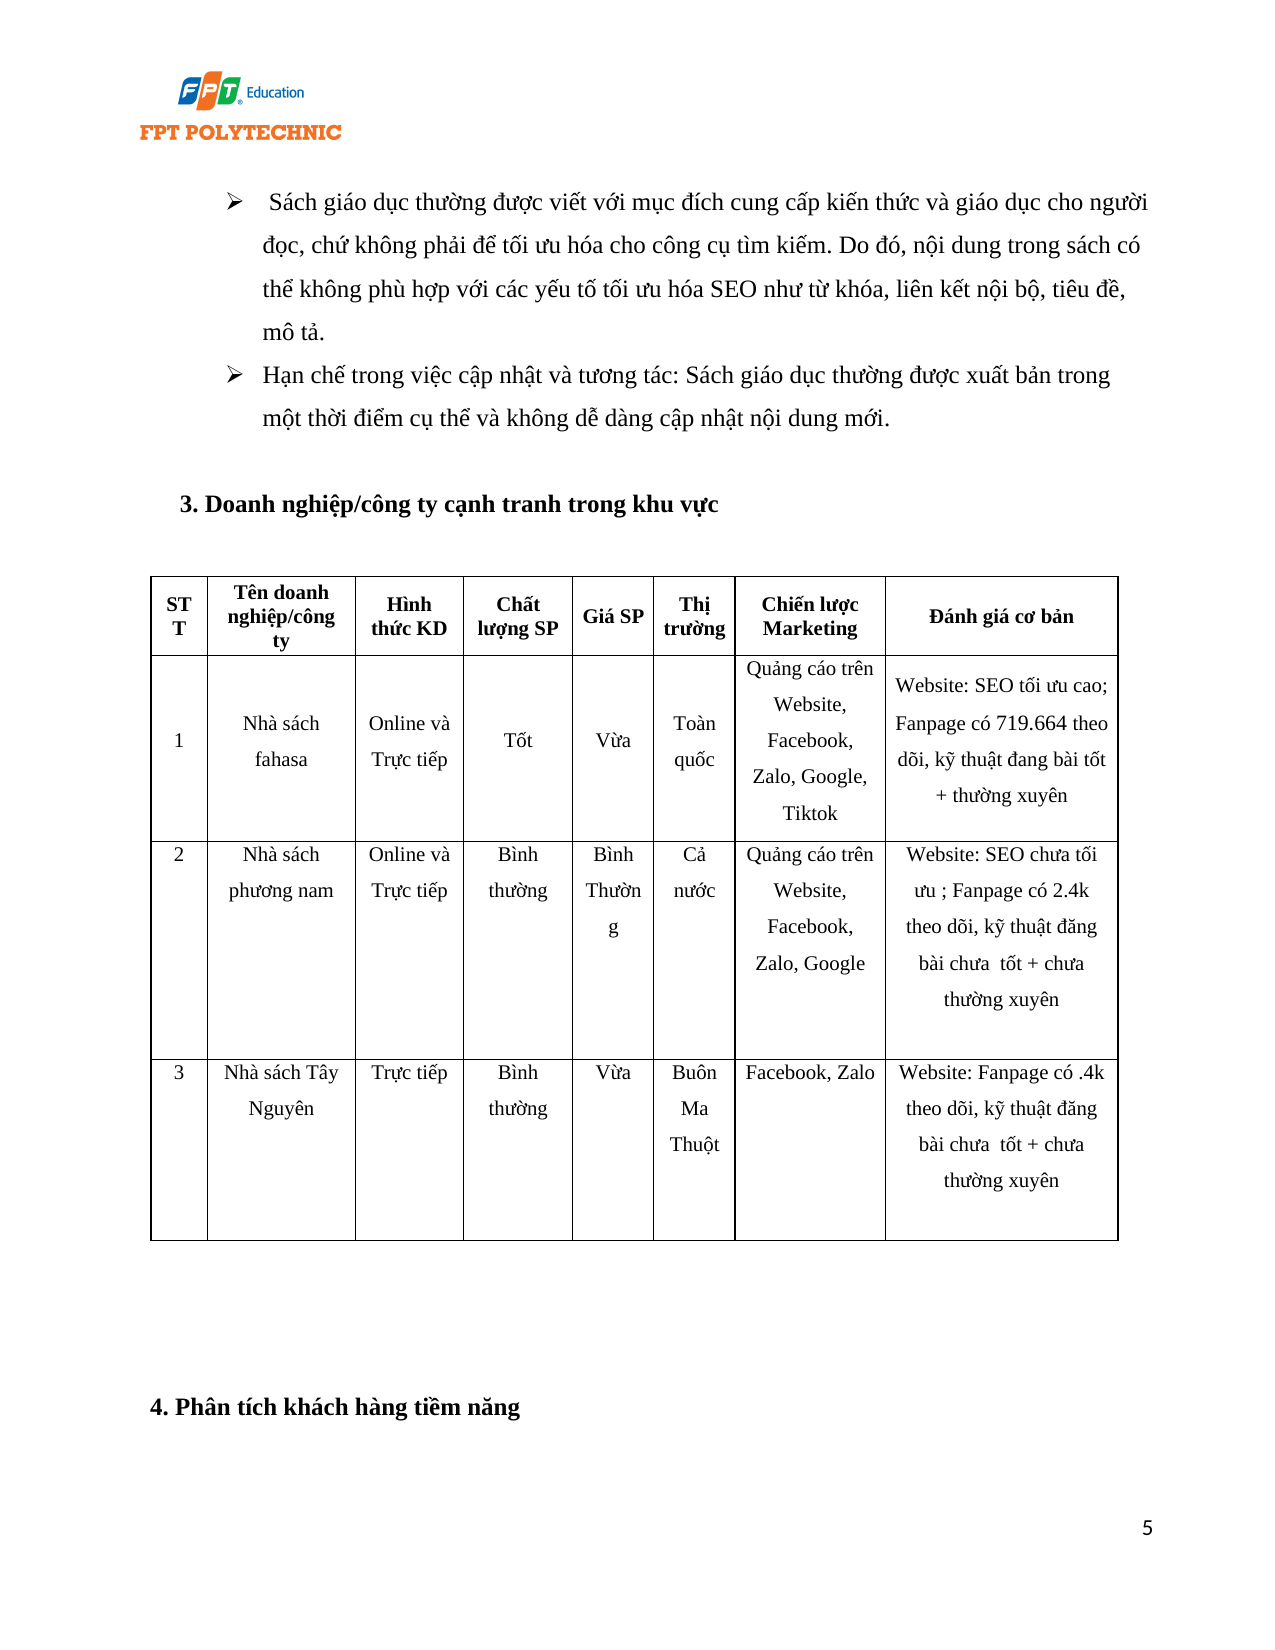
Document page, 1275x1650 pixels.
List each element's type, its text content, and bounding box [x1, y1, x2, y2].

table_cell Facebook, Zalo [736, 1060, 885, 1240]
table_cell Nhà sách Tây Nguyên [208, 1060, 355, 1240]
table_header Chất lượng SP [464, 577, 572, 655]
table_header Giá SP [573, 577, 653, 655]
table_header Hình thức KD [356, 577, 463, 655]
table_cell Trực tiếp [356, 1060, 463, 1240]
table_cell Online và Trực tiếp [356, 842, 463, 1058]
table_cell Website: SEO chưa tối ưu ; Fanpage có 2.4k theo dõi, kỹ thuật đăng bài chưa tốt + chưa thường xuyên [886, 842, 1117, 1058]
table_header Chiến lược Marketing [736, 577, 885, 655]
table_cell Bình thường [464, 1060, 572, 1240]
text 4. Phân tích khách hàng tiềm năng [150, 1392, 1153, 1421]
table_cell Quảng cáo trên Website, Facebook, Zalo, Google [736, 842, 885, 1058]
table_header STT [152, 577, 207, 655]
table_cell Bình Thường [573, 842, 653, 1058]
table_cell Online và Trực tiếp [356, 656, 463, 841]
table_cell Website: Fanpage có .4k theo dõi, kỹ thuật đăng bài chưa tốt + chưa thường xuyên [886, 1060, 1117, 1240]
list Sách giáo dục thường được viết với mục đích cung cấp kiến thức và giáo dục cho người đọc, chứ không phải để tối ưu hóa cho công cụ tìm kiếm. Do đó, nội dung trong sách có thể không phù hợp với các yếu tố tối ưu hóa SEO như từ khóa, liên kết nội bộ, tiêu đề, mô tả. [225, 187, 1153, 346]
table_cell Toàn quốc [654, 656, 734, 841]
table_cell 2 [152, 842, 207, 1058]
table_header Tên doanh nghiệp/công ty [208, 577, 355, 655]
table_cell Buôn Ma Thuột [654, 1060, 734, 1240]
table_header Đánh giá cơ bản [886, 577, 1117, 655]
table_cell 1 [152, 656, 207, 841]
table_cell Cả nước [654, 842, 734, 1058]
table_cell 3 [152, 1060, 207, 1240]
table_cell Vừa [573, 1060, 653, 1240]
table_cell Website: SEO tối ưu cao; Fanpage có 719.664 theo dõi, kỹ thuật đang bài tốt + thường xuyên [886, 656, 1117, 841]
table_cell Vừa [573, 656, 653, 841]
list Hạn chế trong việc cập nhật và tương tác: Sách giáo dục thường được xuất bản trong một thời điểm cụ thể và không dễ dàng cập nhật nội dung mới. [225, 360, 1153, 432]
text 3. Doanh nghiệp/công ty cạnh tranh trong khu vực [150, 489, 1153, 518]
picture [107, 57, 369, 158]
table_cell Bình thường [464, 842, 572, 1058]
table_cell Quảng cáo trên Website, Facebook, Zalo, Google, Tiktok [736, 656, 885, 841]
table_cell Tốt [464, 656, 572, 841]
table_cell Nhà sách fahasa [208, 656, 355, 841]
table_cell Nhà sách phương nam [208, 842, 355, 1058]
table_header Thị trường [654, 577, 734, 655]
